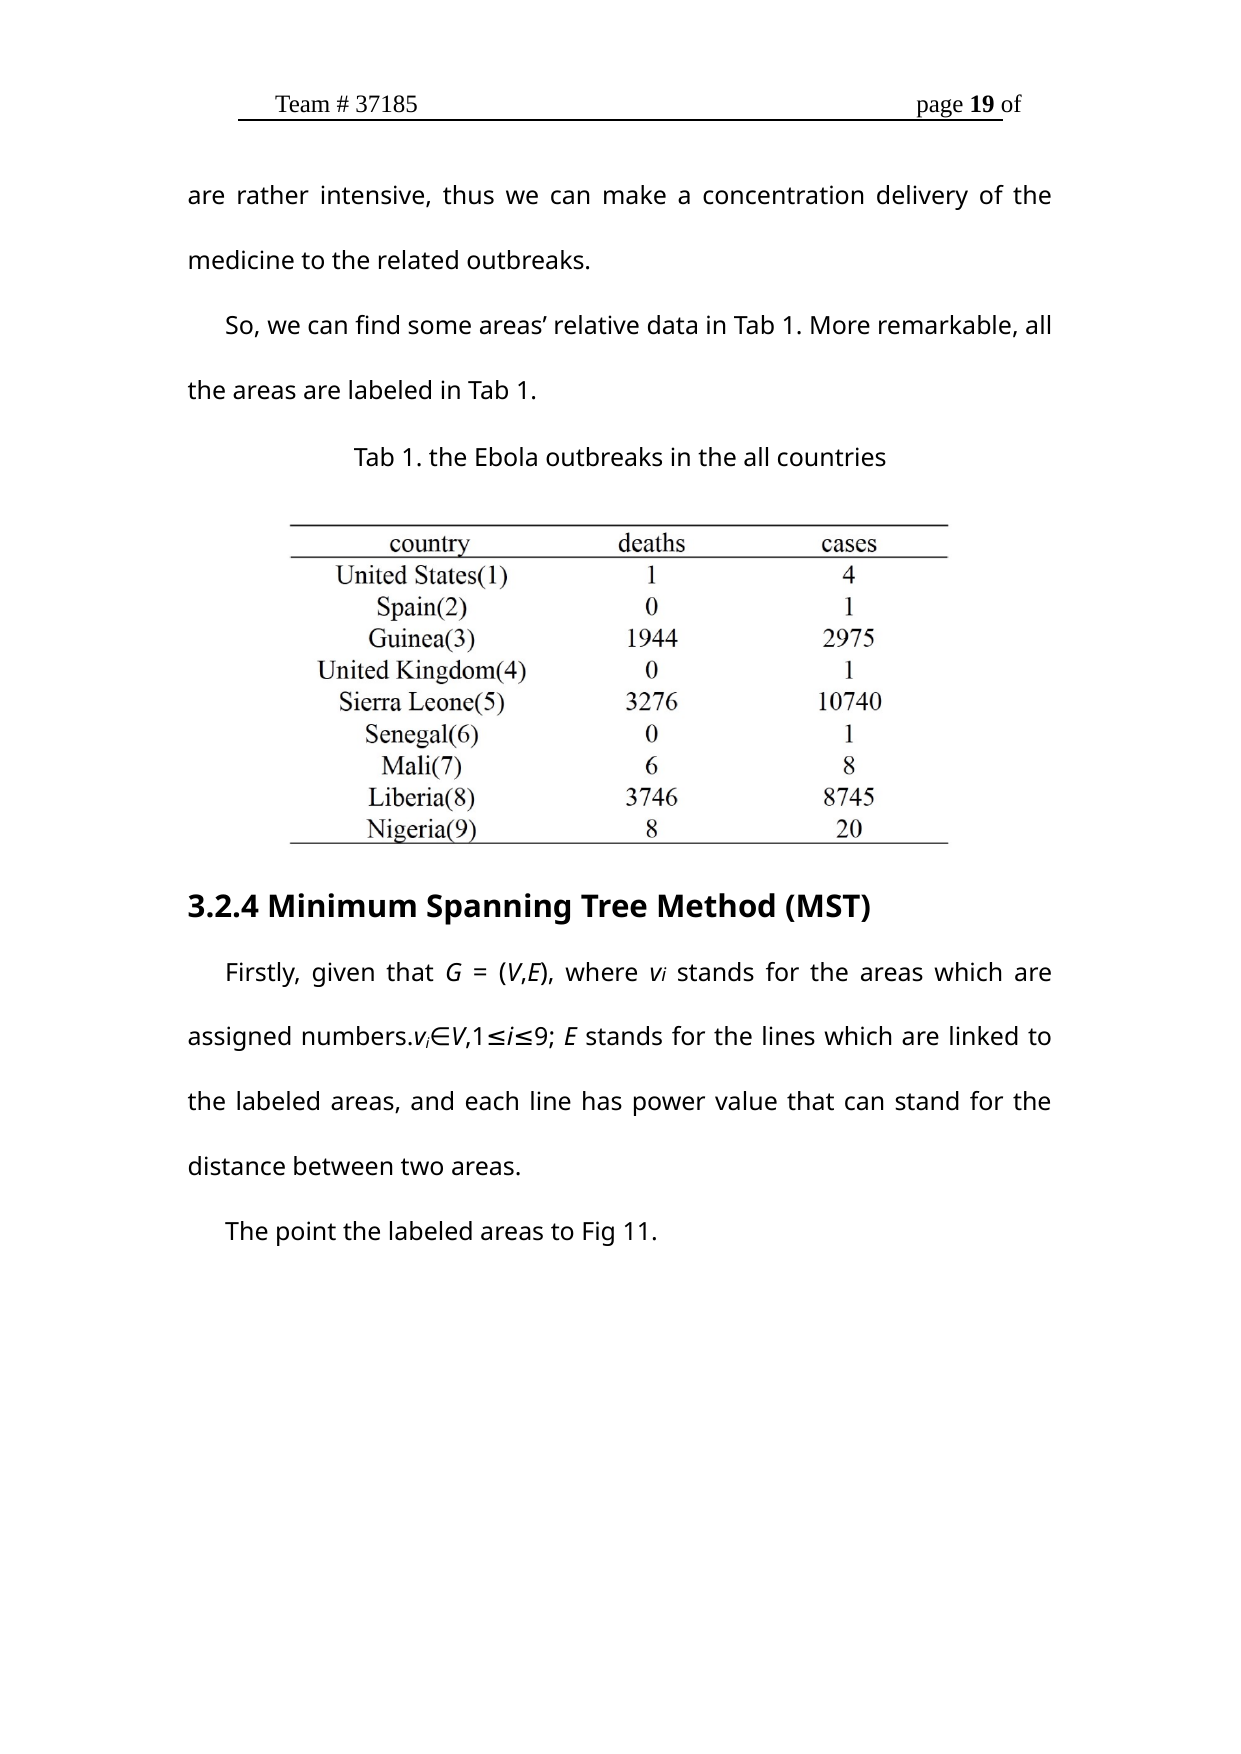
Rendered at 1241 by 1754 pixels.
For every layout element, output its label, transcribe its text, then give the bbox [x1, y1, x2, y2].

text Firstly, given that G = (V,E), where vi stands for the areas which are assigned numbers.vi∈V,1≤i≤9; E stands for the lines which are linked to the labeled areas, and each line has power value that can stand for the distance between two areas. [187, 939, 1053, 1199]
text The point the labeled areas to Fig 11. [187, 1199, 1053, 1264]
subtitle 3.2.4 Minimum Spanning Tree Method (MST) [187, 873, 1053, 938]
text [187, 162, 1053, 292]
picture [280, 514, 960, 857]
text So, we can find some areas’ relative data in Tab 1. More remarkable, all the areas are labeled in Tab 1. [187, 292, 1053, 422]
title Tab 1. the Ebola outbreaks in the all countries [187, 424, 1053, 489]
